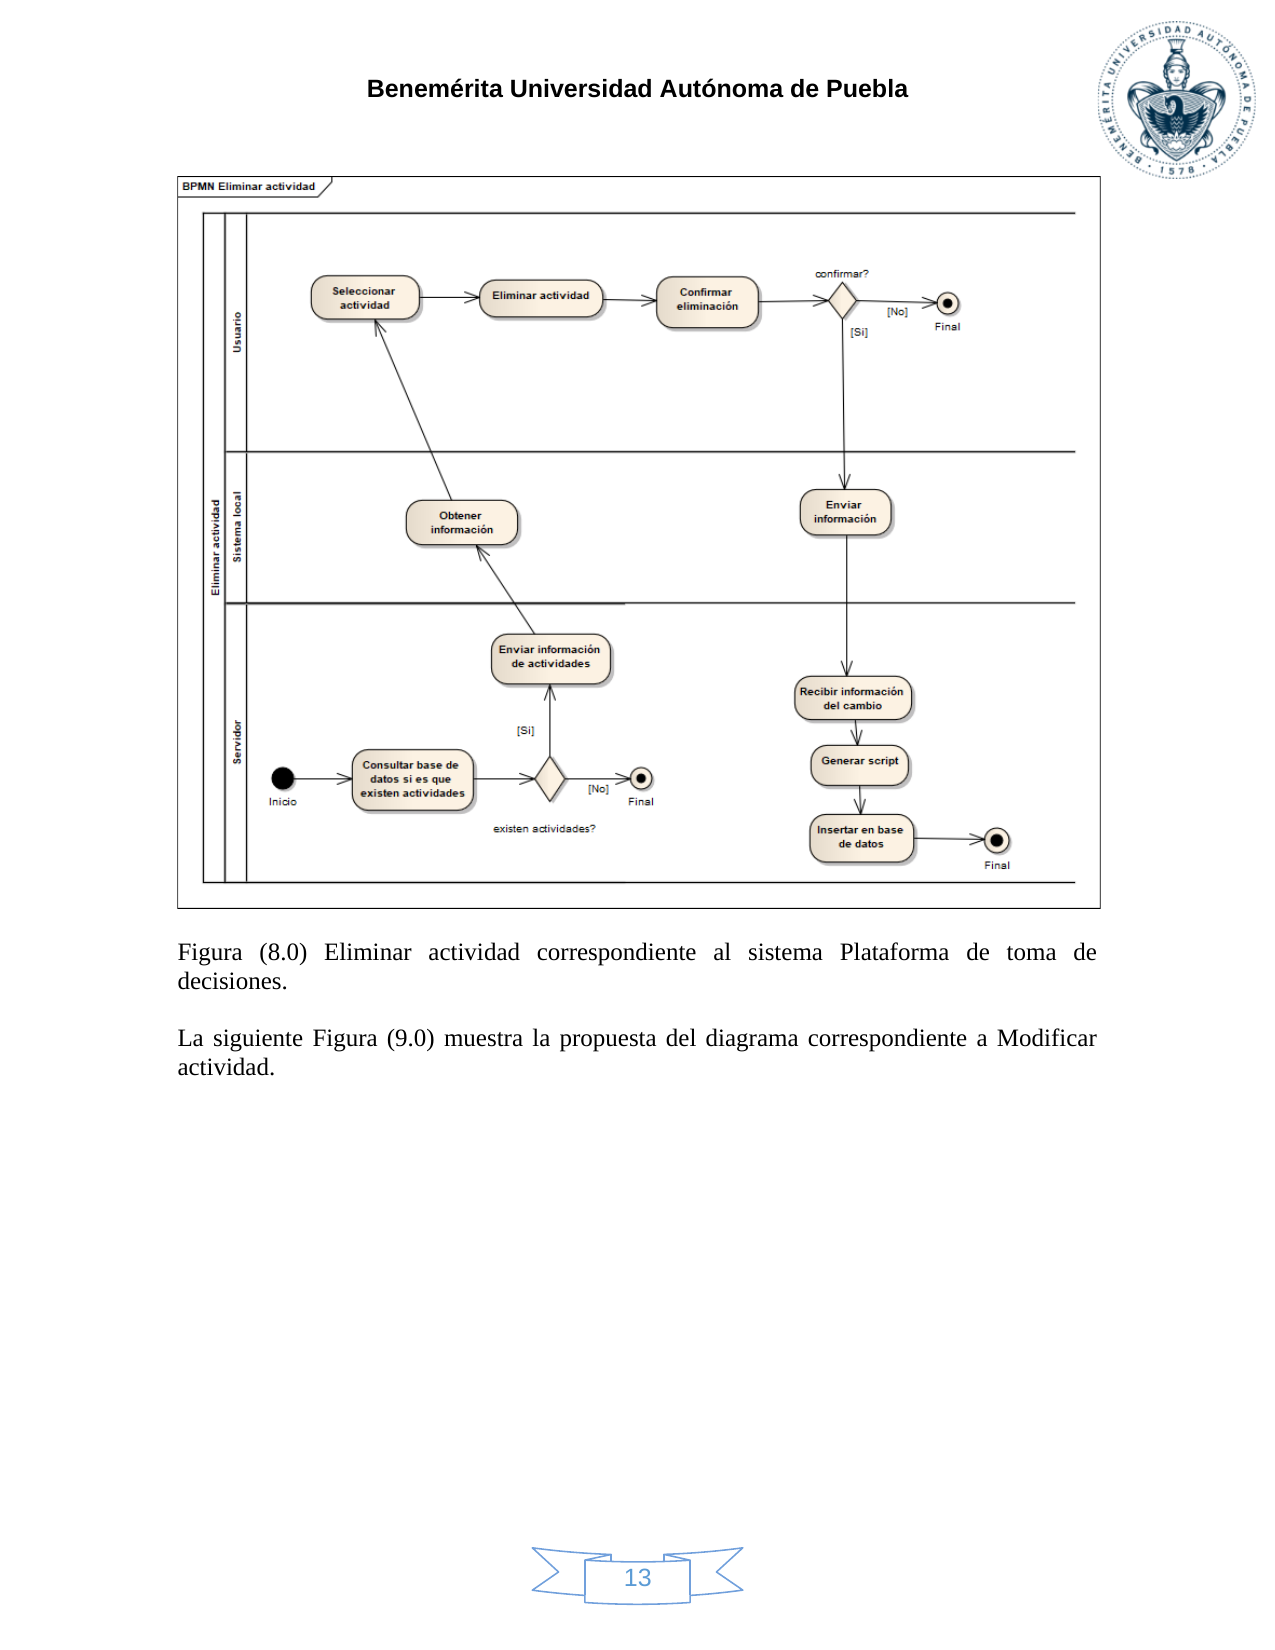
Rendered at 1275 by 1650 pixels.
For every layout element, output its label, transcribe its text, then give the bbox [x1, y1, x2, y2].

text La siguiente Figura (9.0) muestra la propuesta del diagrama correspondiente a Modificar actividad. [177, 1023, 1098, 1081]
picture [177, 21, 1256, 909]
text Figura (8.0) Eliminar actividad correspondiente al sistema Plataforma de toma de decisiones. [177, 937, 1098, 994]
